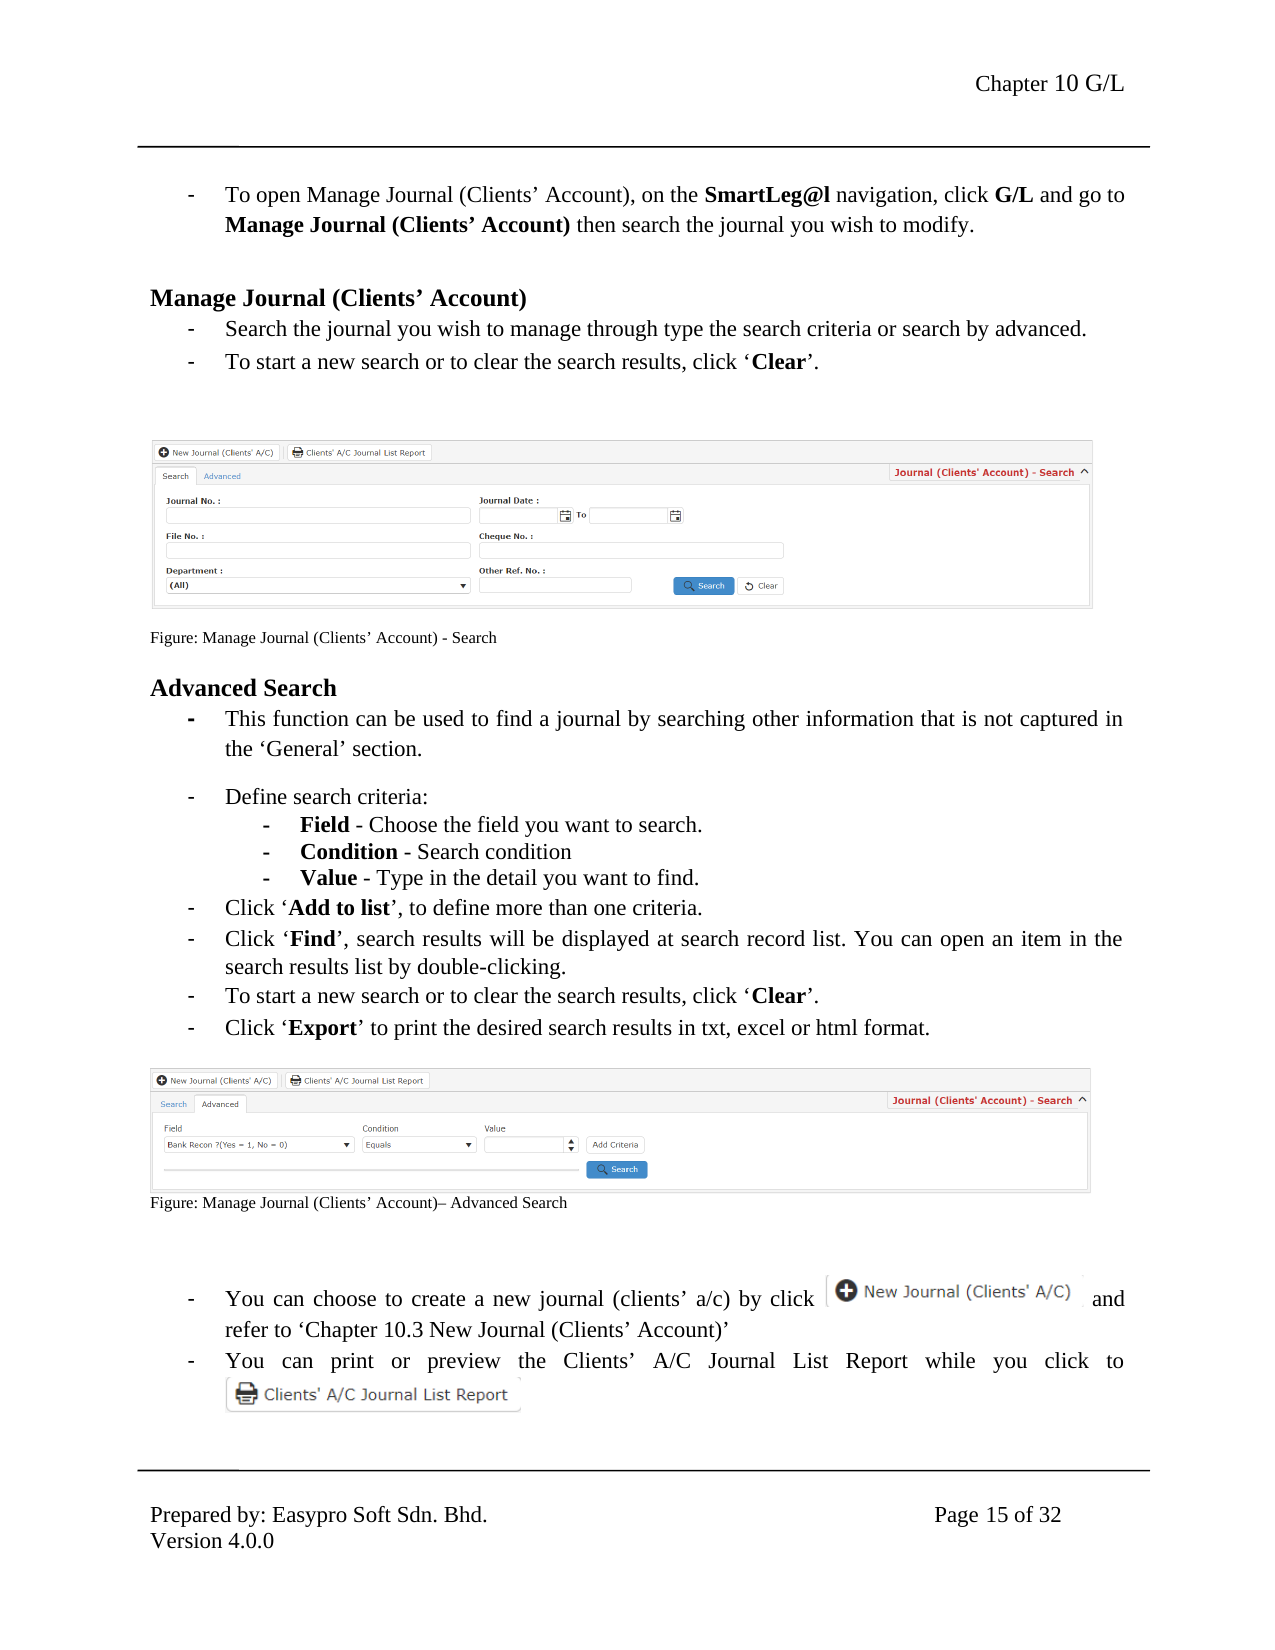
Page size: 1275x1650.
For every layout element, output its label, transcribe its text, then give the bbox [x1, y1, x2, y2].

list This function can be used to find a journal by searching other information that is not captured in the ‘General’ section. [187, 702, 1125, 761]
picture [150, 1068, 1092, 1194]
picture [225, 1377, 521, 1413]
text - Condition - Search condition [262, 838, 1125, 864]
list Click ‘Export’ to print the desired search results in txt, excel or html format. [187, 1011, 1125, 1042]
list Click ‘Add to list’, to define more than one criteria. [187, 890, 1125, 922]
list - Field - Choose the field you want to search. [225, 811, 1125, 838]
text Manage Journal (Clients’ Account) [150, 283, 1125, 311]
picture [150, 440, 1094, 609]
text Figure: Manage Journal (Clients’ Account)– Advanced Search [150, 1193, 1125, 1212]
list Define search criteria: [187, 780, 1125, 811]
text Advanced Search [150, 673, 1125, 702]
list Click ‘Find’, search results will be displayed at search record list. You can open an item in the search results list by double-clicking. [187, 922, 1125, 979]
list You can print or preview the Clients’ A/C Journal List Report while you click to [187, 1344, 1125, 1413]
text - Value - Type in the detail you want to find. [187, 864, 1125, 890]
list To open Manage Journal (Clients’ Account), on the SmartLeg@l navigation, click G/L and go to Manage Journal (Clients’ Account) then search the journal you wish to modify. [187, 178, 1125, 238]
list To start a new search or to clear the search results, click ‘Clear’. [187, 345, 1125, 376]
list You can choose to create a new journal (clients’ a/c) by click and refer to ‘Chapter 10.3 New Journal (Clients’ Account)’ [187, 1276, 1125, 1342]
list Search the journal you wish to manage through type the search criteria or search by advanced. [187, 311, 1125, 343]
text Figure: Manage Journal (Clients’ Account) - Search [150, 627, 1125, 647]
picture [825, 1275, 1084, 1307]
list To start a new search or to clear the search results, click ‘Clear’. [187, 979, 1125, 1011]
